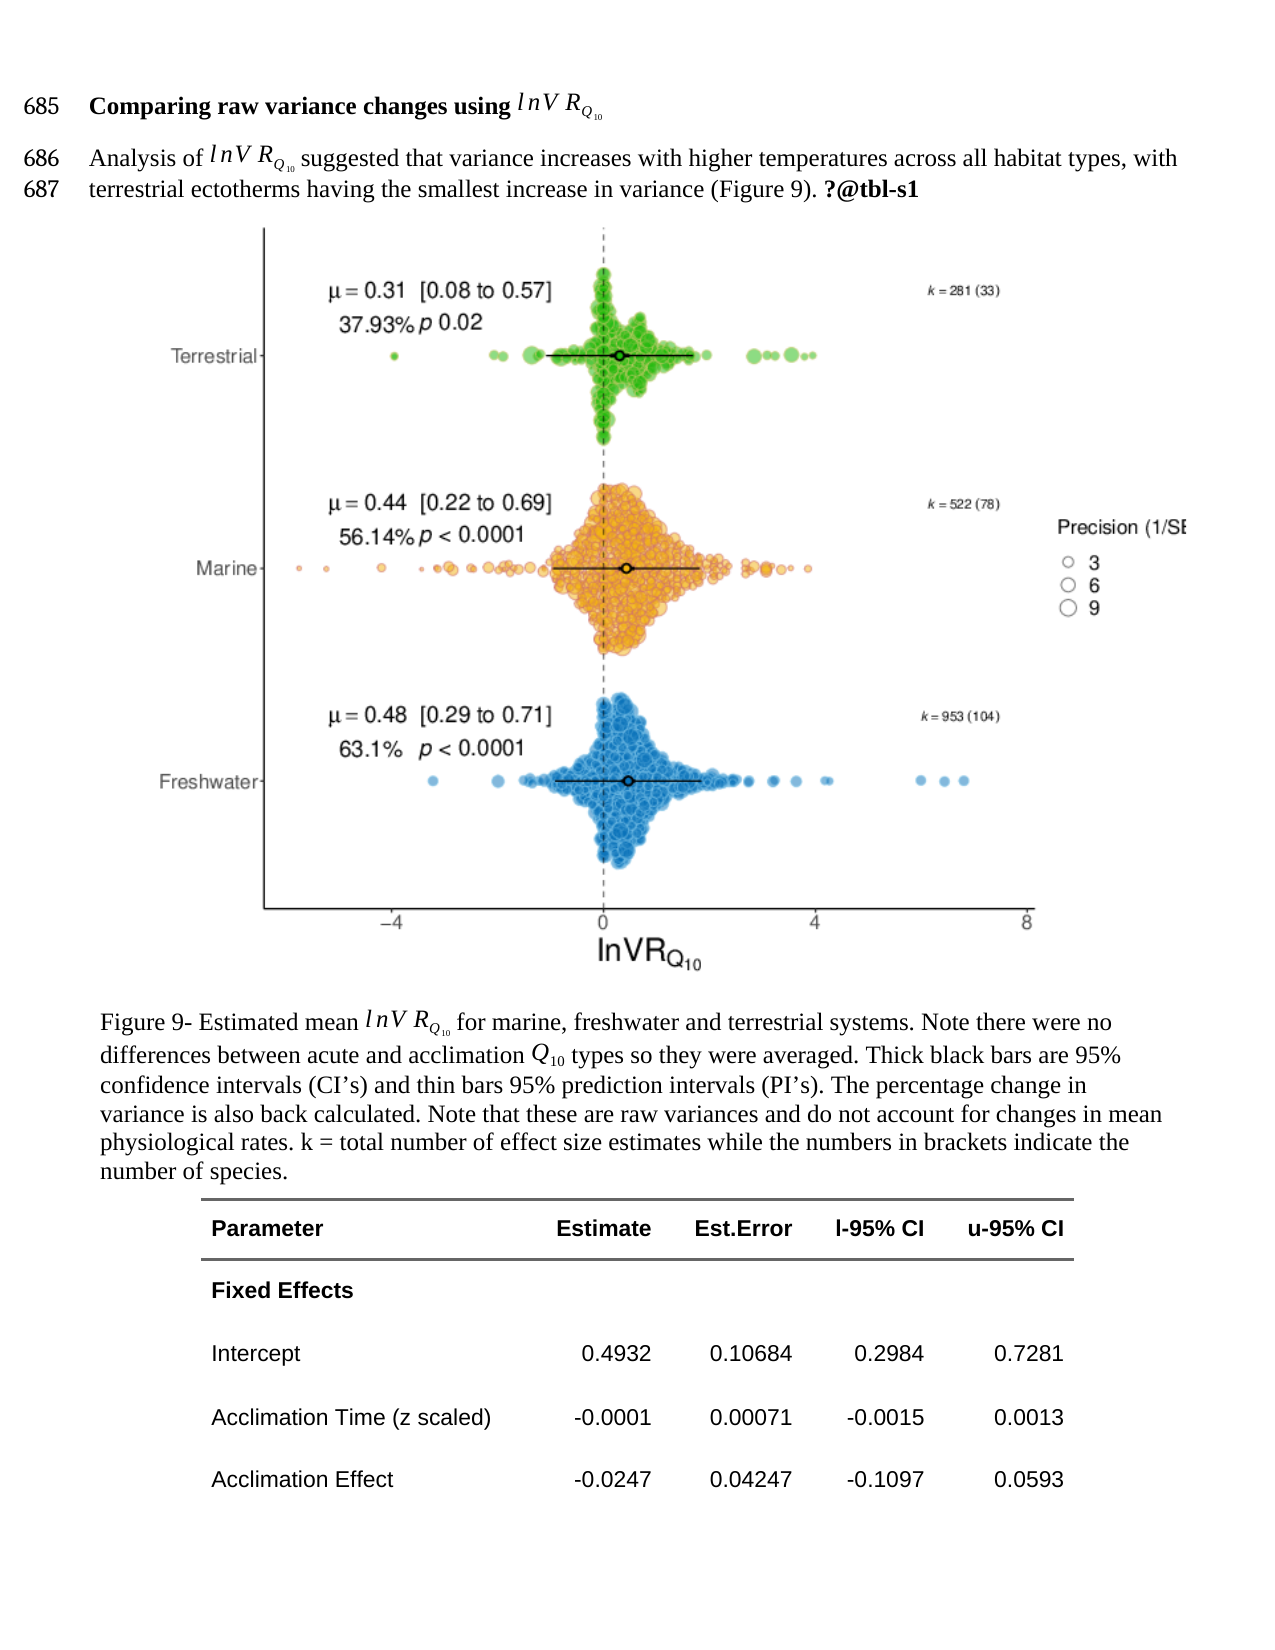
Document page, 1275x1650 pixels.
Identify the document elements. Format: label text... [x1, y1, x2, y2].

table_header Est.Error [662, 1201, 803, 1258]
table_cell 0.10684 [662, 1322, 803, 1386]
table_cell 0.04247 [662, 1450, 803, 1509]
table_header Estimate [524, 1201, 662, 1258]
table_header Parameter [201, 1201, 524, 1258]
table_cell -0.0001 [524, 1386, 662, 1450]
table_cell 0.0013 [935, 1386, 1074, 1450]
picture [118, 222, 1187, 985]
table_cell 0.0593 [935, 1450, 1074, 1509]
table_cell Acclimation Effect [201, 1450, 524, 1509]
table_cell 0.2984 [803, 1322, 934, 1386]
text Analysis of suggested that variance increases with higher temperatures across all habitat types, with terrestrial ectotherms having the smallest increase in variance (Figure 9). ?@tbl-s1 [89, 141, 1186, 203]
table_cell 0.7281 [935, 1322, 1074, 1386]
table_cell Fixed Effects [201, 1261, 1074, 1322]
subtitle Comparing raw variance changes using [89, 89, 1186, 122]
table_cell -0.0015 [803, 1386, 934, 1450]
table_header l-95% CI [803, 1201, 934, 1258]
table_cell Acclimation Time (z scaled) [201, 1386, 524, 1450]
table_cell -0.0247 [524, 1450, 662, 1509]
table_cell 0.4932 [524, 1322, 662, 1386]
table_header Figure 9- Estimated mean for marine, freshwater and terrestrial systems. Note there were no differences between acute and acclimation types so they were averaged. Thick black bars are 95% confidence intervals (CI’s) and thin bars 95% prediction intervals (PI’s). The percentage change in variance is also back calculated. Note that these are raw variances and do not account for changes in mean physiological rates. k = total number of effect size estimates while the numbers in brackets indicate the number of species. [89, 222, 1186, 1197]
table_cell -0.1097 [803, 1450, 934, 1509]
table_cell 0.00071 [662, 1386, 803, 1450]
table_header u-95% CI [935, 1201, 1074, 1258]
table_cell Intercept [201, 1322, 524, 1386]
